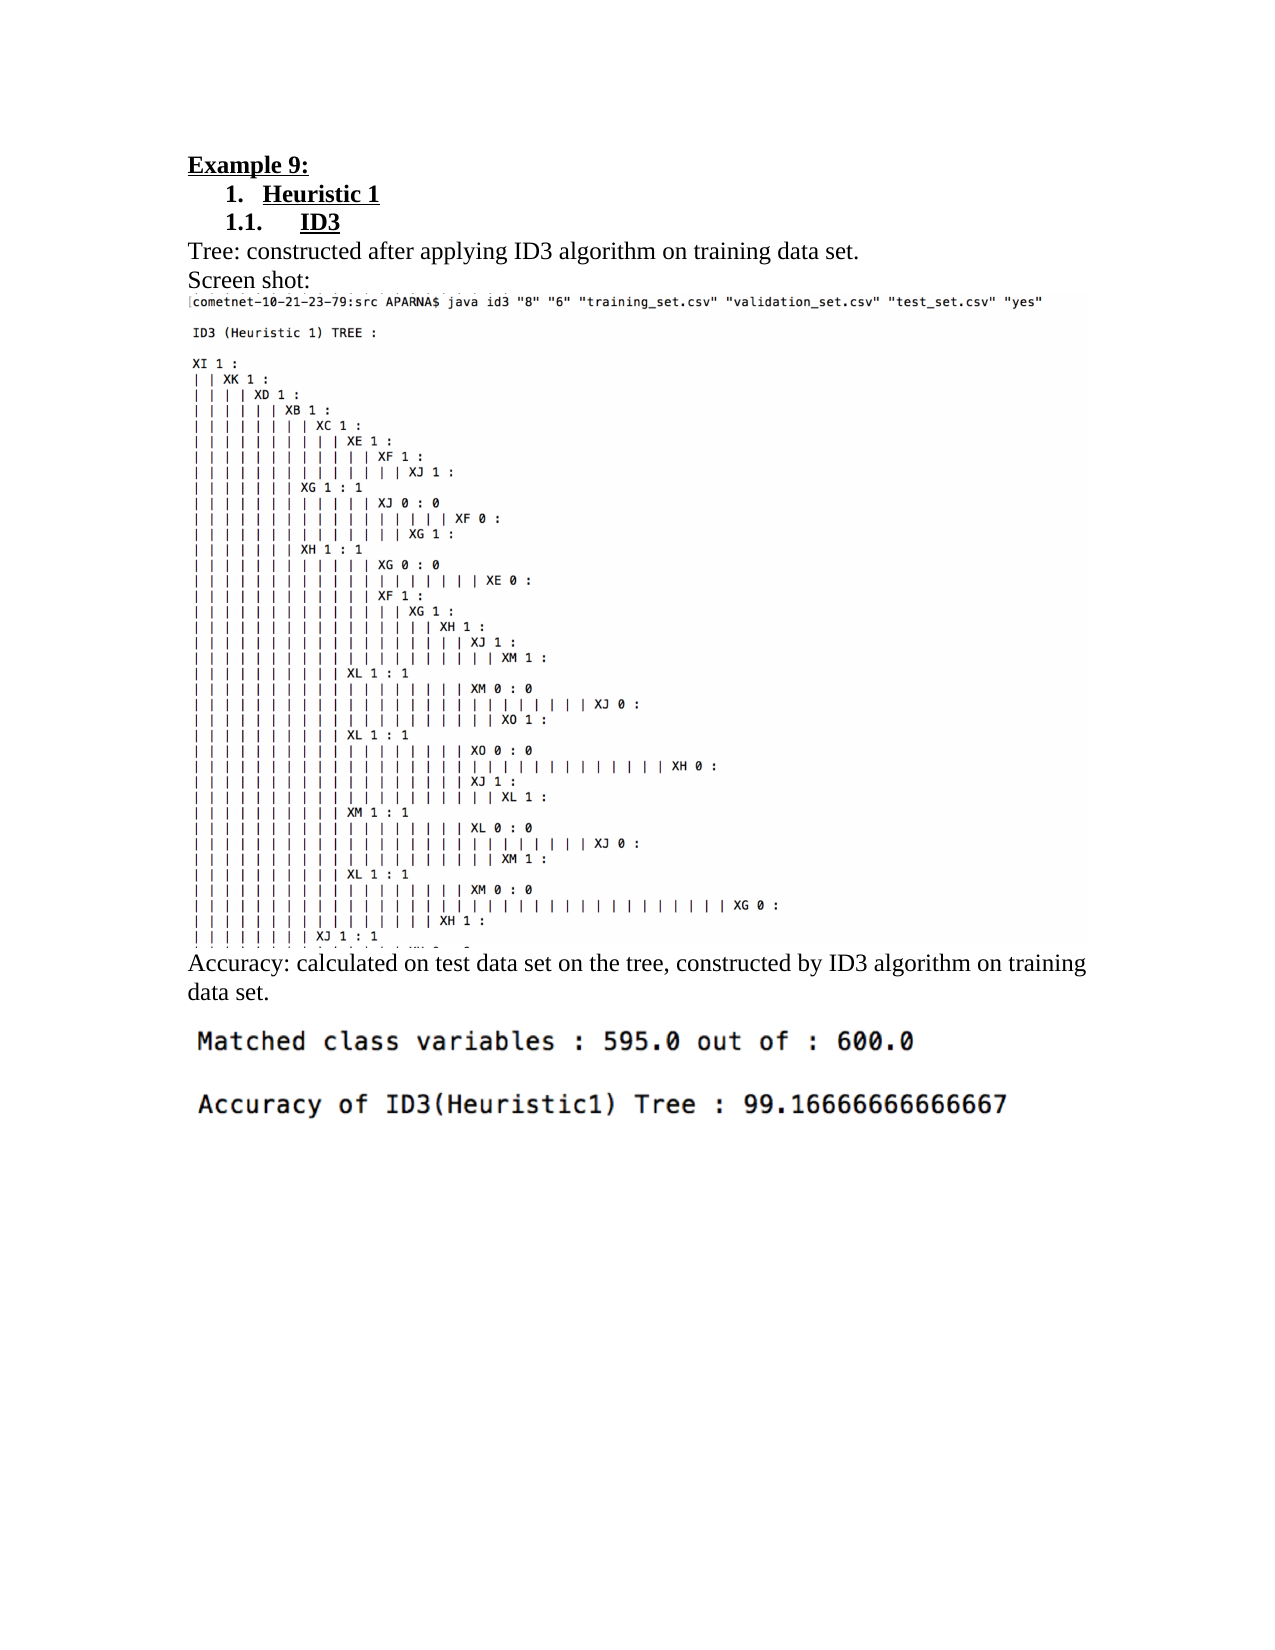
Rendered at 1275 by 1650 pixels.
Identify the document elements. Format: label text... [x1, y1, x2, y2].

picture [187, 1005, 1088, 1142]
text Tree: constructed after applying ID3 algorithm on training data set. [187, 236, 1087, 265]
text Screen shot: [187, 265, 1087, 293]
text Accuracy: calculated on test data set on the tree, constructed by ID3 algorithm on training data set. [187, 948, 1087, 1005]
list Heuristic 1 [225, 179, 1087, 207]
text Example 9: [187, 150, 1087, 179]
list ID3 [225, 207, 1087, 236]
picture [187, 293, 1088, 948]
